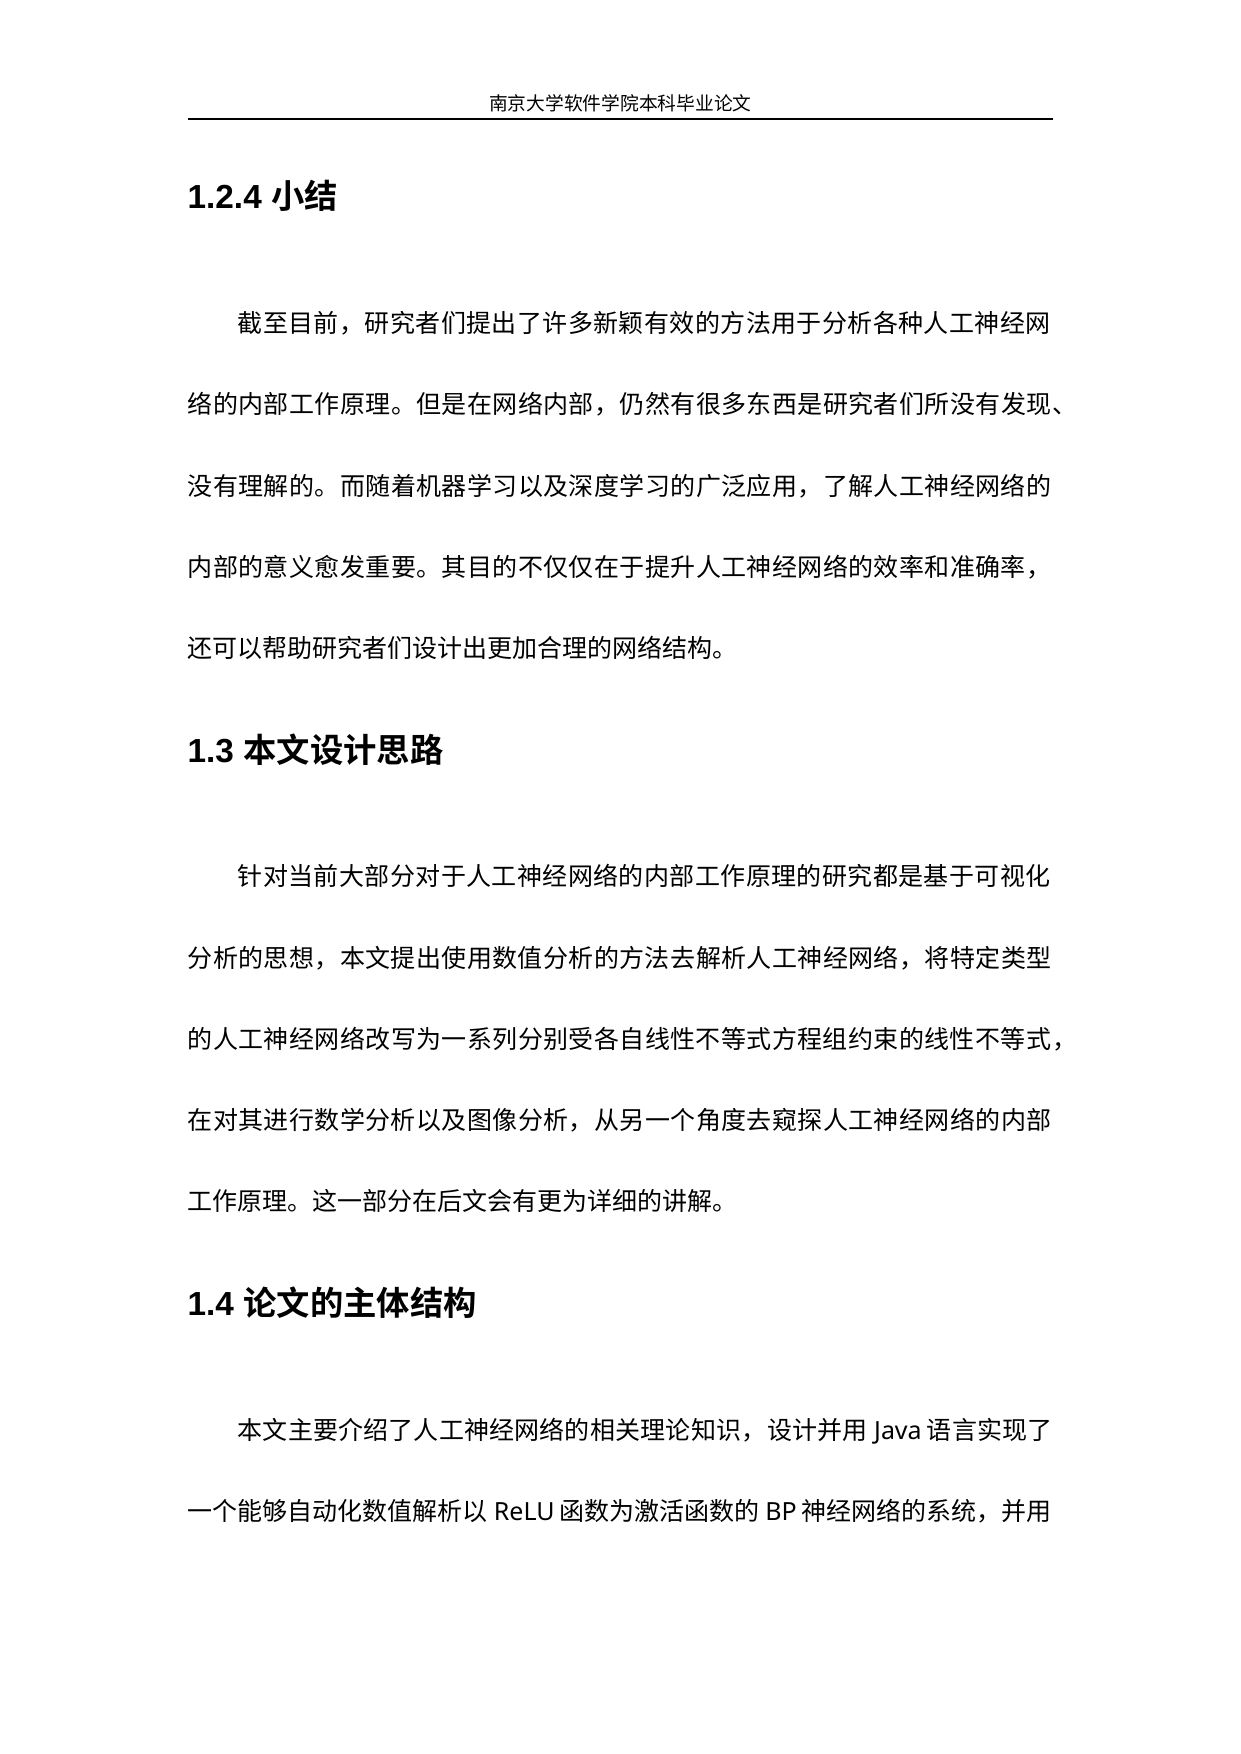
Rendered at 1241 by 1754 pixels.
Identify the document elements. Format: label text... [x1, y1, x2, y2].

subtitle 1.2.4 小结 [187, 162, 1053, 227]
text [187, 1396, 1053, 1542]
subtitle 1.4 论文的主体结构 [187, 1269, 1053, 1334]
text 截至目前，研究者们提出了许多新颖有效的方法用于分析各种人工神经网络的内部工作原理。但是在网络内部，仍然有很多东西是研究者们所没有发现、没有理解的。而随着机器学习以及深度学习的广泛应用，了解人工神经网络的内部的意义愈发重要。其目的不仅仅在于提升人工神经网络的效率和准确率，还可以帮助研究者们设计出更加合理的网络结构。 [187, 289, 1053, 679]
text 针对当前大部分对于人工神经网络的内部工作原理的研究都是基于可视化分析的思想，本文提出使用数值分析的方法去解析人工神经网络，将特定类型的人工神经网络改写为一系列分别受各自线性不等式方程组约束的线性不等式，在对其进行数学分析以及图像分析，从另一个角度去窥探人工神经网络的内部工作原理。这一部分在后文会有更为详细的讲解。 [187, 842, 1053, 1232]
subtitle 1.3 本文设计思路 [187, 715, 1053, 780]
